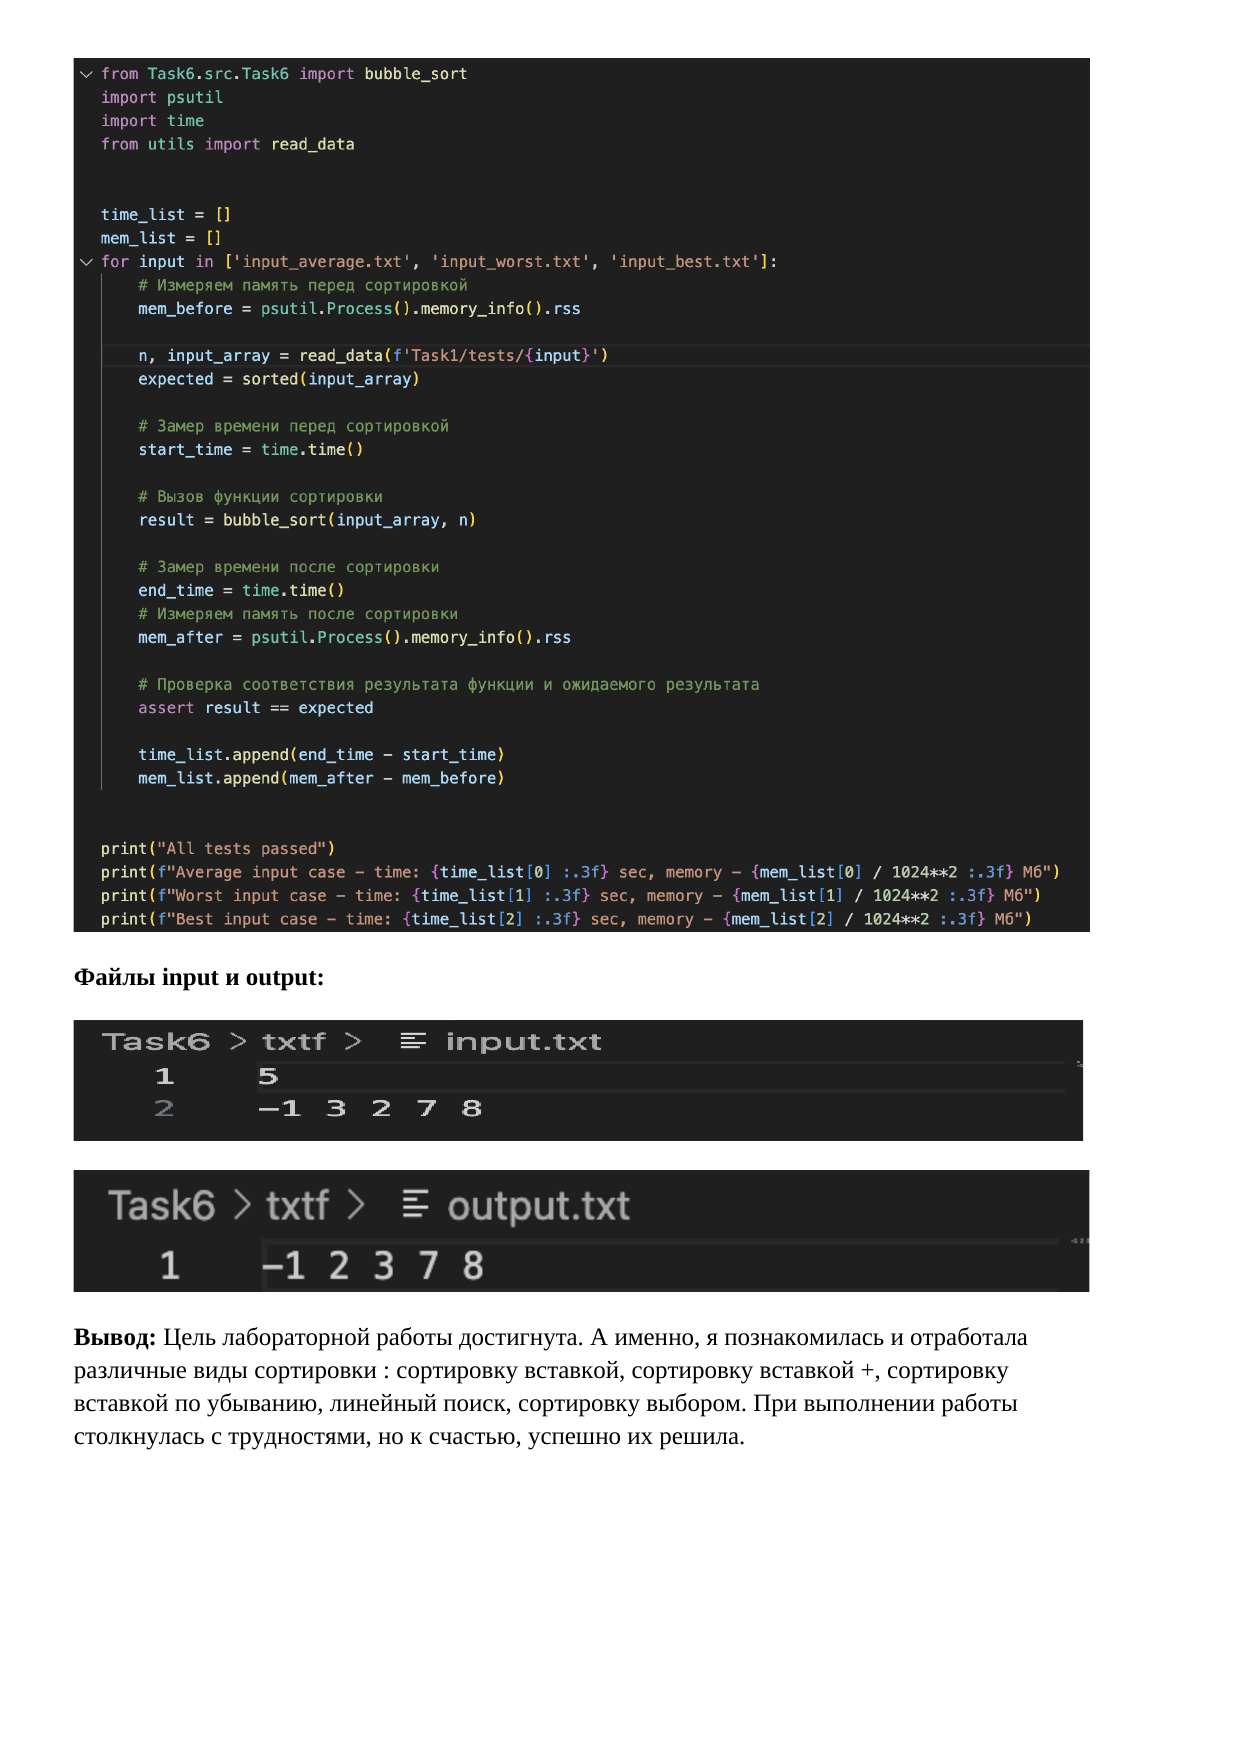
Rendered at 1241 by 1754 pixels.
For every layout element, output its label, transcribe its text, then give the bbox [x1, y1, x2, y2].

picture [73, 1020, 1084, 1141]
text Вывод: Цель лабораторной работы достигнута. А именно, я познакомилась и отработала различные виды сортировки : сортировку вставкой, сортировку вставкой +, сортировку вставкой по убыванию, линейный поиск, сортировку выбором. При выполнении работы столкнулась с трудностями, но к счастью, успешно их решила. [74, 1322, 1090, 1450]
picture [73, 58, 1090, 932]
text Файлы input и output: [74, 962, 1090, 991]
picture [73, 1170, 1090, 1292]
